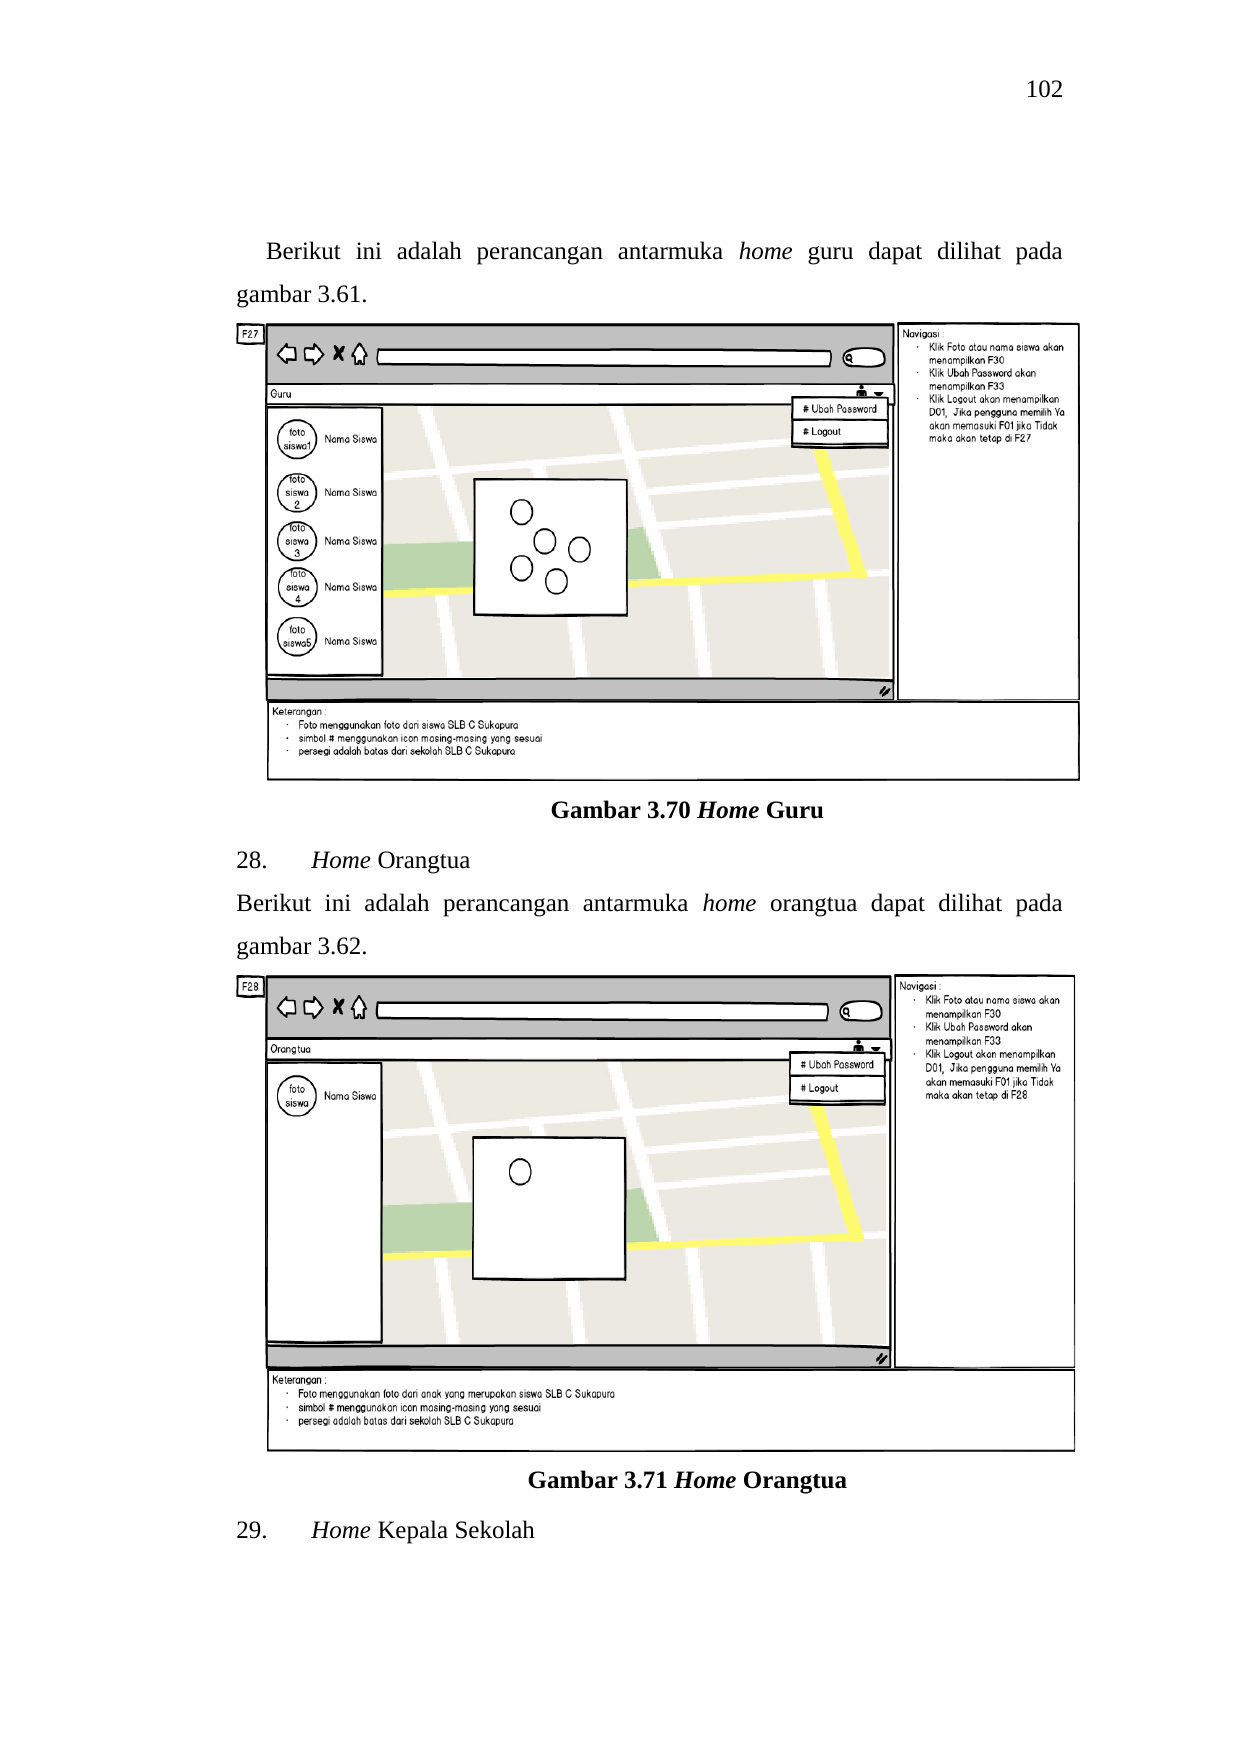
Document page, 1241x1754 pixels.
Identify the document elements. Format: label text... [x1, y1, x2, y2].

text Berikut ini adalah perancangan antarmuka home orangtua dapat dilihat pada gambar 3.62. [236, 888, 1063, 960]
picture [236, 974, 1076, 1452]
picture [236, 322, 1080, 781]
text Berikut ini adalah perancangan antarmuka home guru dapat dilihat pada gambar 3.61. [236, 236, 1063, 308]
list Home Orangtua [236, 845, 1063, 874]
list Home Kepala Sekolah [236, 1515, 1063, 1544]
